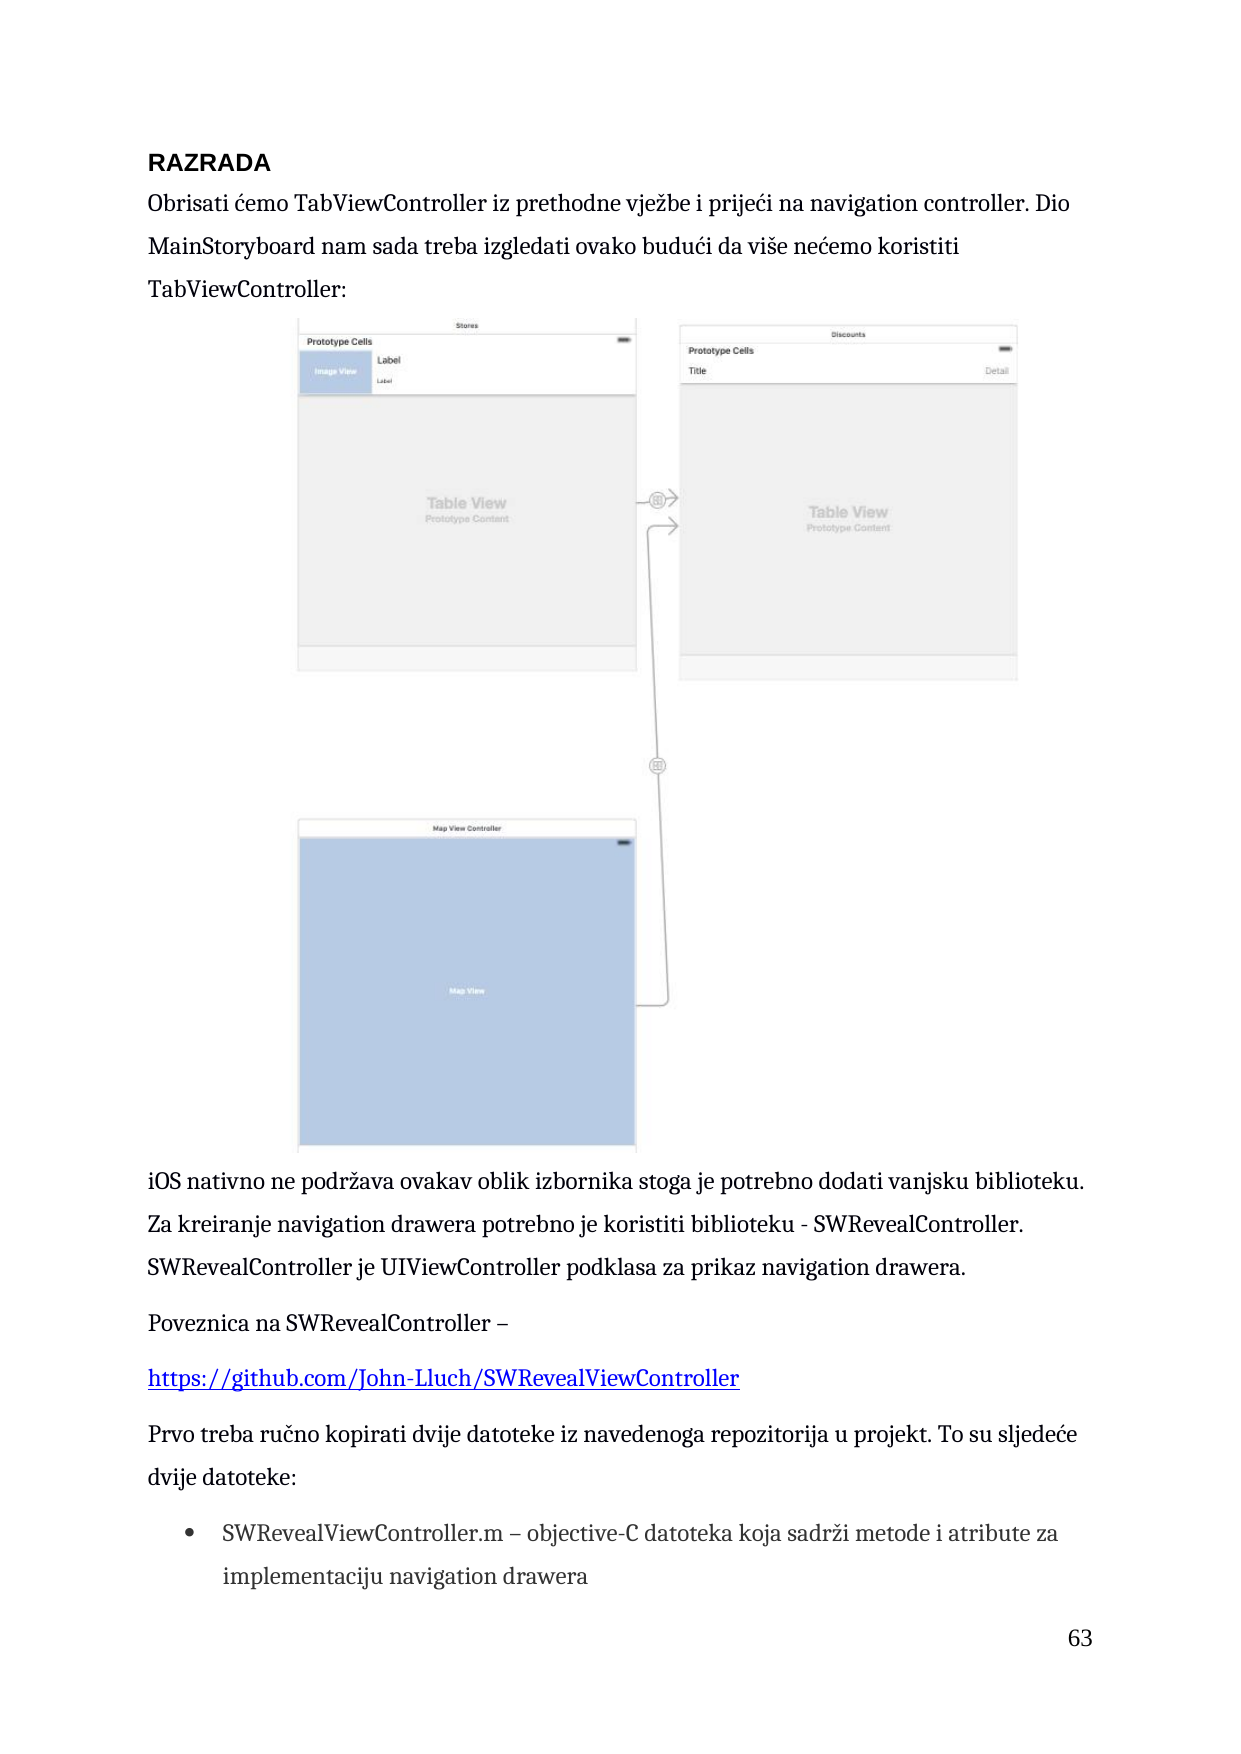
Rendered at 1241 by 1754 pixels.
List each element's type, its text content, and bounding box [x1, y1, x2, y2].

text Obrisati ćemo TabViewController iz prethodne vježbe i prijeći na navigation controller. Dio MainStoryboard nam sada treba izgledati ovako budući da više nećemo koristiti TabViewController: iOS nativno ne podržava ovakav oblik izbornika stoga je potrebno dodati vanjsku biblioteku. Za kreiranje navigation drawera potrebno je koristiti biblioteku - SWRevealController. SWRevealController je UIViewController podklasa za prikaz navigation drawera. [148, 189, 1093, 318]
list SWRevealViewController.m – objective-C datoteka koja sadrži metode i atribute za implementaciju navigation drawera [185, 1519, 1093, 1591]
text RAZRADA [148, 148, 1093, 176]
text Obrisati ćemo TabViewController iz prethodne vježbe i prijeći na navigation controller. Dio MainStoryboard nam sada treba izgledati ovako budući da više nećemo koristiti TabViewController: iOS nativno ne podržava ovakav oblik izbornika stoga je potrebno dodati vanjsku biblioteku. Za kreiranje navigation drawera potrebno je koristiti biblioteku - SWRevealController. SWRevealController je UIViewController podklasa za prikaz navigation drawera. [148, 1153, 1093, 1282]
text Poveznica na SWRevealController – [148, 1309, 1093, 1337]
picture [147, 318, 1093, 1153]
text https://github.com/John-Lluch/SWRevealViewController [148, 1364, 1093, 1393]
text Prvo treba ručno kopirati dvije datoteke iz navedenoga repozitorija u projekt. To su sljedeće dvije datoteke: [148, 1420, 1093, 1492]
